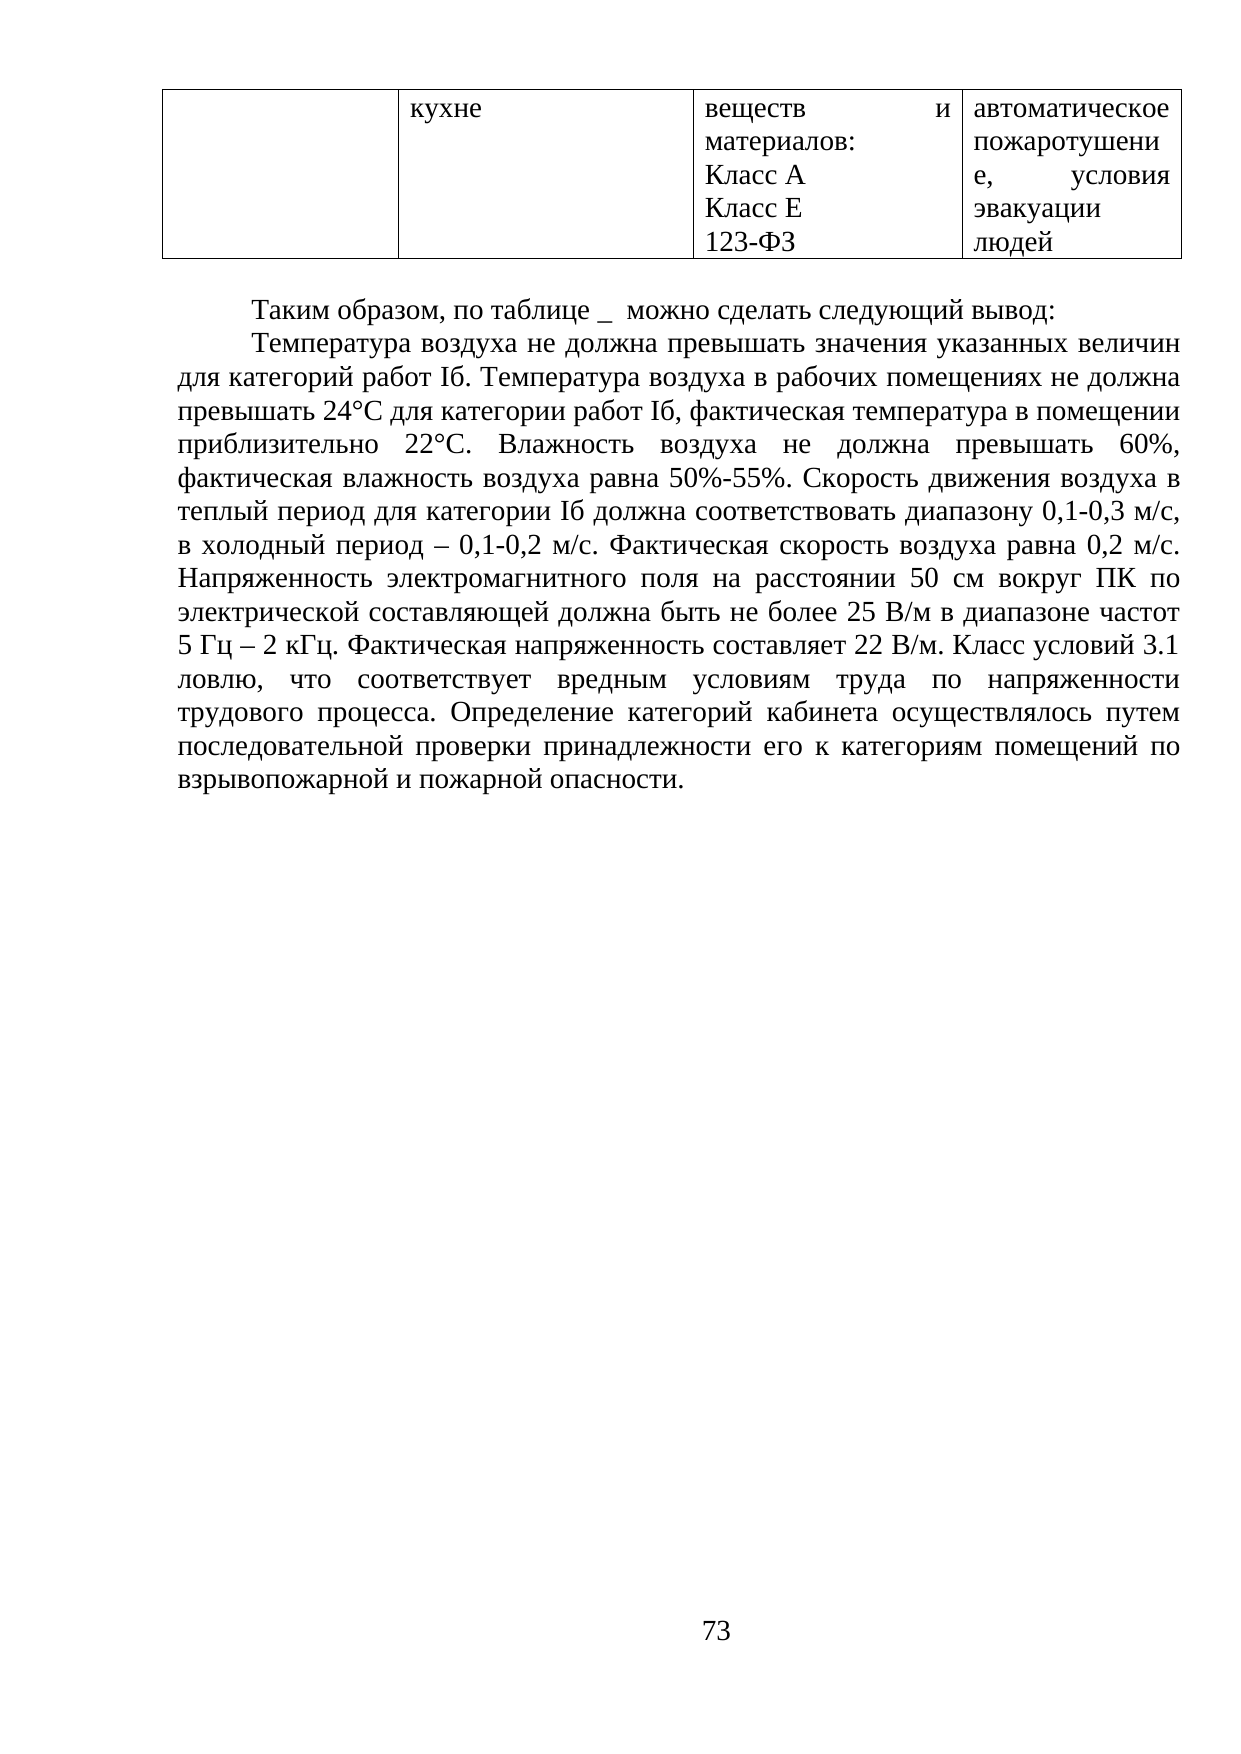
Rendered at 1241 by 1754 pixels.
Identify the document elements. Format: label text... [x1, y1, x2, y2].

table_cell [163, 90, 398, 257]
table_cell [963, 90, 1181, 257]
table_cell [399, 90, 693, 257]
text Температура воздуха не должна превышать значения указанных величин для категорий работ Iб. Температура воздуха в рабочих помещениях не должна превышать 24°С для категории работ Iб, фактическая температура в помещении приблизительно 22°С. Влажность воздуха не должна превышать 60%, фактическая влажность воздуха равна 50%-55%. Скорость движения воздуха в теплый период для категории Iб должна соответствовать диапазону 0,1-0,3 м/с, в холодный период – 0,1-0,2 м/с. Фактическая скорость воздуха равна 0,2 м/с. Напряженность электромагнитного поля на расстоянии 50 см вокруг ПК по электрической составляющей должна быть не более 25 В/м в диапазоне частот 5 Гц – 2 кГц. Фактическая напряженность составляет 22 В/м. Класс условий 3.1 ловлю, что соответствует вредным условиям труда по напряженности трудового процесса. Определение категорий кабинета осуществлялось путем последовательной проверки принадлежности его к категориям помещений по взрывопожарной и пожарной опасности. [177, 326, 1181, 795]
text Таким образом, по таблице _ можно сделать следующий вывод: [177, 292, 1181, 326]
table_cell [694, 90, 962, 257]
